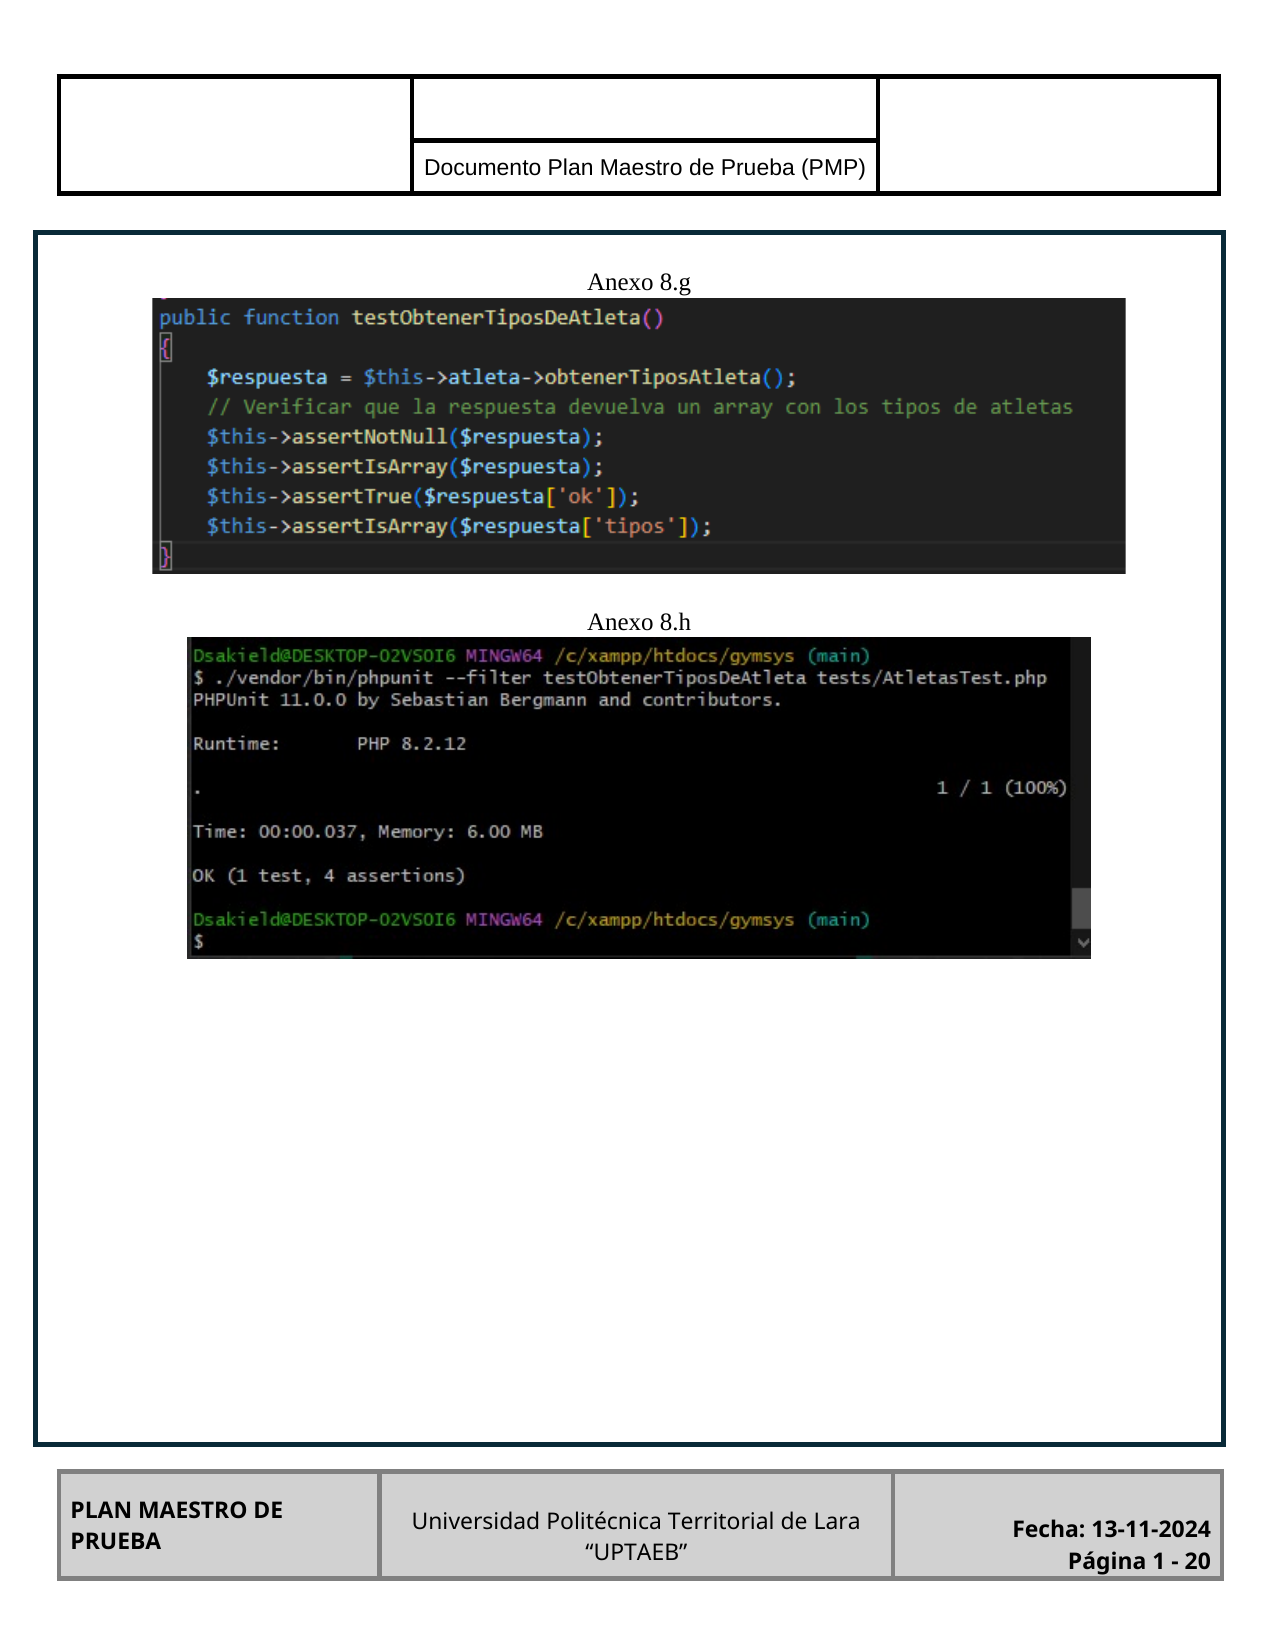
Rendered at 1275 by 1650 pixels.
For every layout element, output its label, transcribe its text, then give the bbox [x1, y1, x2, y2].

picture [152, 298, 1126, 574]
picture [187, 637, 1091, 959]
text Anexo 8.h [97, 607, 1181, 636]
text Anexo 8.g [97, 267, 1181, 296]
